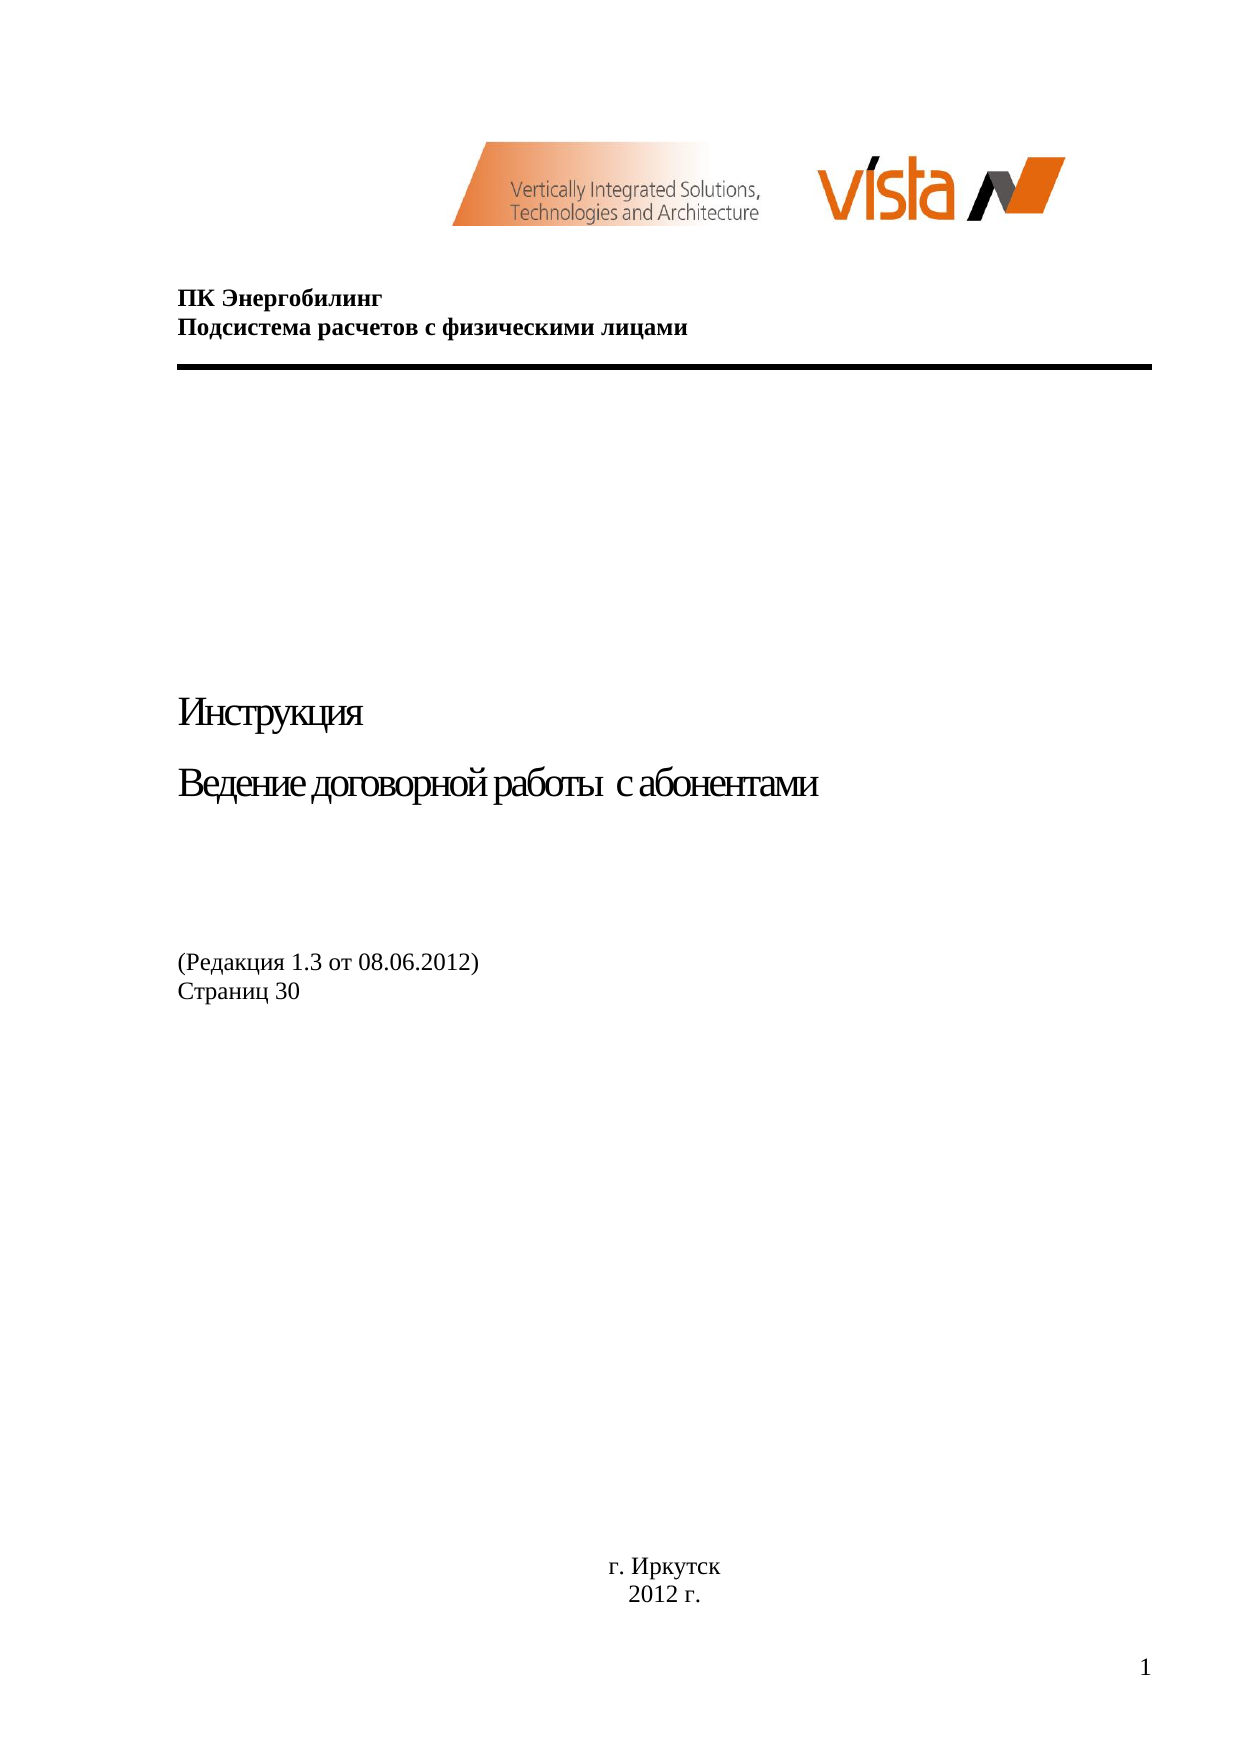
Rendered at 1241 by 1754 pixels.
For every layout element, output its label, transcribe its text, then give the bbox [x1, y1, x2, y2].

text Инструкция [177, 647, 1152, 718]
picture [412, 118, 1152, 226]
text Страниц [177, 976, 1152, 1004]
text г. Иркутск [177, 1551, 1152, 1579]
text ПК Энергобилинг [177, 283, 1152, 312]
text 2012 г. [177, 1579, 1152, 1608]
text Подсистема расчетов с физическими лицами [177, 312, 1152, 341]
text (Редакция 1.3 от 08.06.2012) [177, 947, 1152, 976]
text Ведение договорной работы с абонентами [177, 718, 1152, 805]
